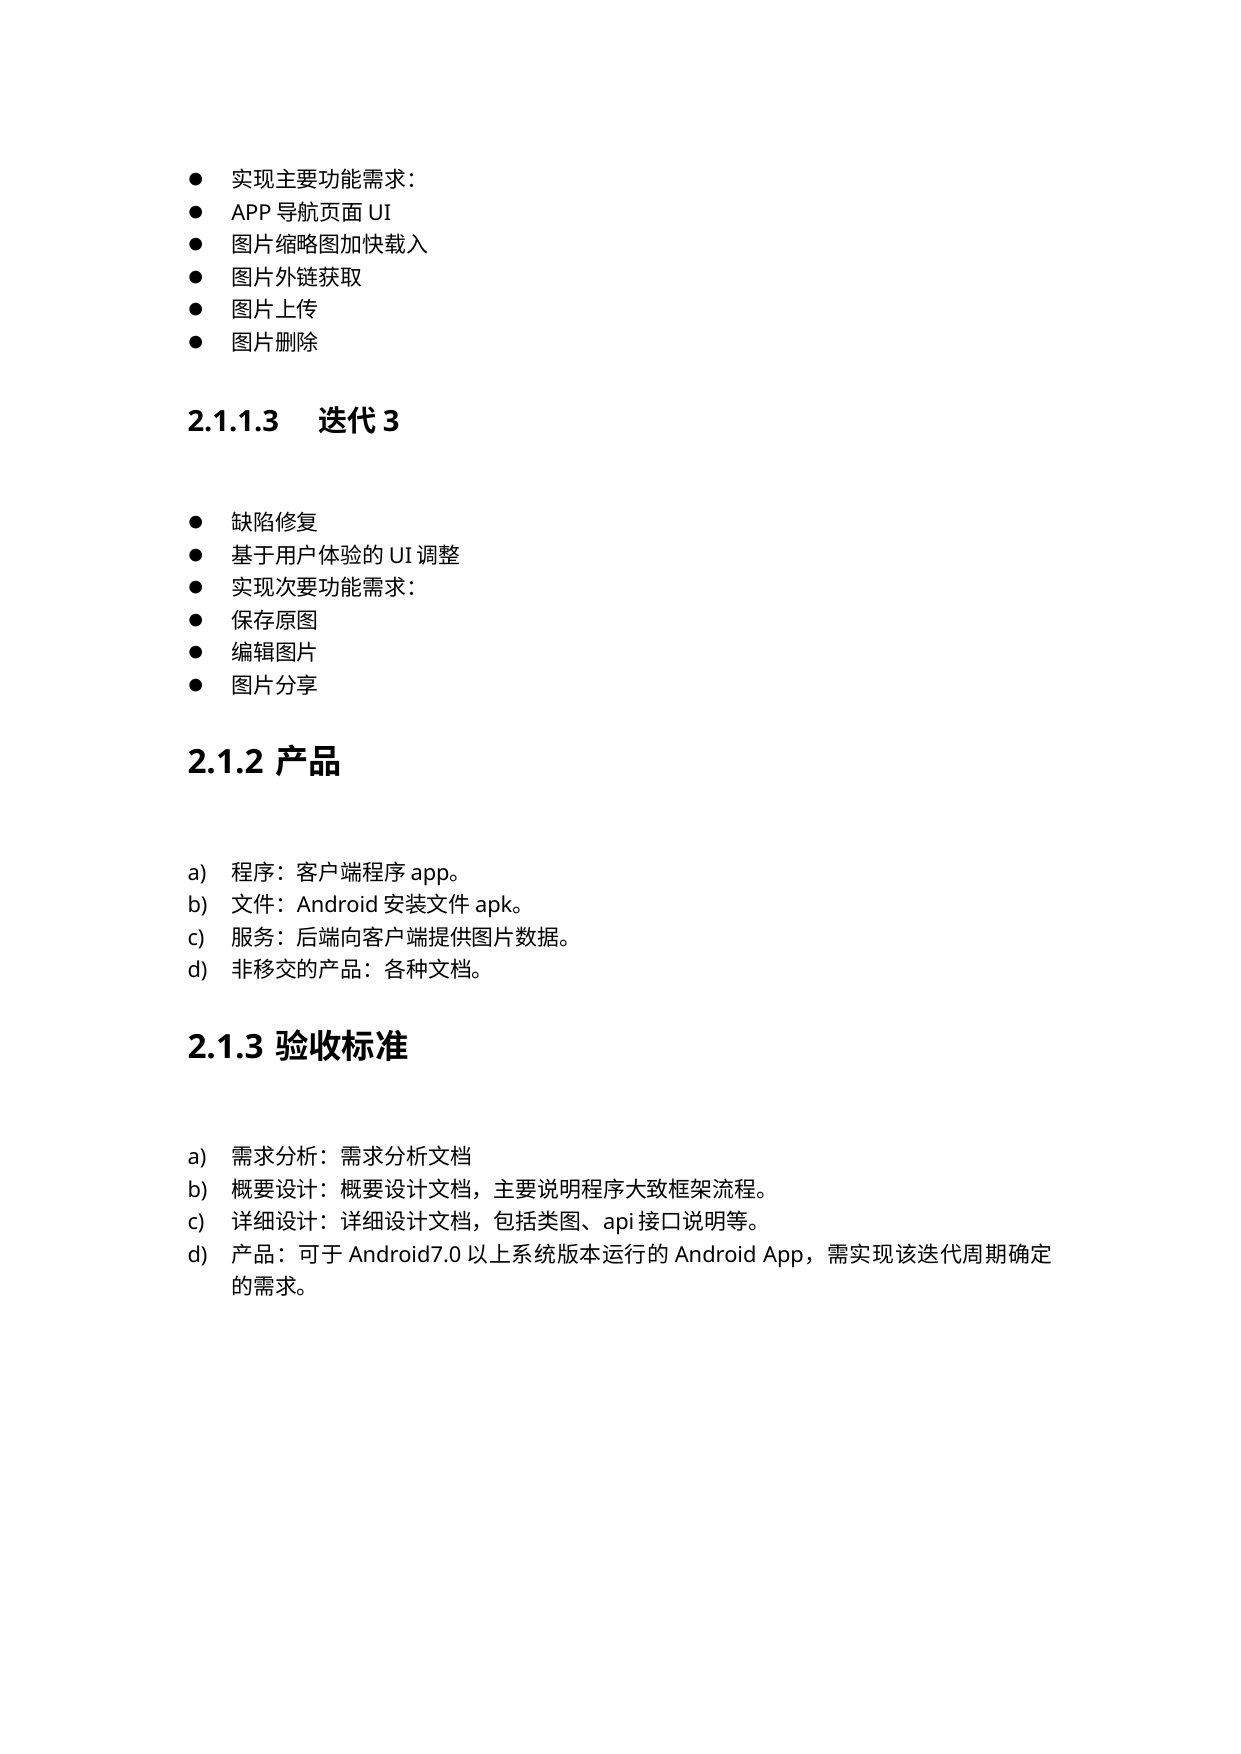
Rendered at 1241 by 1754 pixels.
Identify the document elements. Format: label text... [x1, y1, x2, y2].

list 概要设计：概要设计文档，主要说明程序大致框架流程。 [187, 1171, 1053, 1204]
list 程序：客户端程序app。 [187, 854, 1053, 887]
list 实现次要功能需求： [187, 570, 1053, 602]
list 缺陷修复 [187, 505, 1053, 537]
list 产品：可于Android7.0以上系统版本运行的Android App，需实现该迭代周期确定的需求。 [187, 1236, 1053, 1301]
subtitle 产品 [187, 727, 1053, 792]
list 实现主要功能需求： [187, 162, 1053, 194]
list 保存原图 [187, 602, 1053, 635]
subtitle 验收标准 [187, 1012, 1053, 1077]
subtitle 迭代3 [187, 386, 1053, 451]
list 文件：Android安装文件apk。 [187, 887, 1053, 919]
list APP导航页面UI [187, 194, 1053, 227]
list 图片缩略图加快载入 [187, 227, 1053, 259]
list 需求分析：需求分析文档 [187, 1139, 1053, 1171]
list 详细设计：详细设计文档，包括类图、api接口说明等。 [187, 1204, 1053, 1236]
list 图片上传 [187, 292, 1053, 324]
list 服务：后端向客户端提供图片数据。 [187, 919, 1053, 952]
list 非移交的产品：各种文档。 [187, 952, 1053, 984]
list 编辑图片 [187, 635, 1053, 667]
list 图片外链获取 [187, 259, 1053, 292]
list 图片删除 [187, 324, 1053, 357]
list 基于用户体验的UI调整 [187, 537, 1053, 570]
list 图片分享 [187, 667, 1053, 700]
